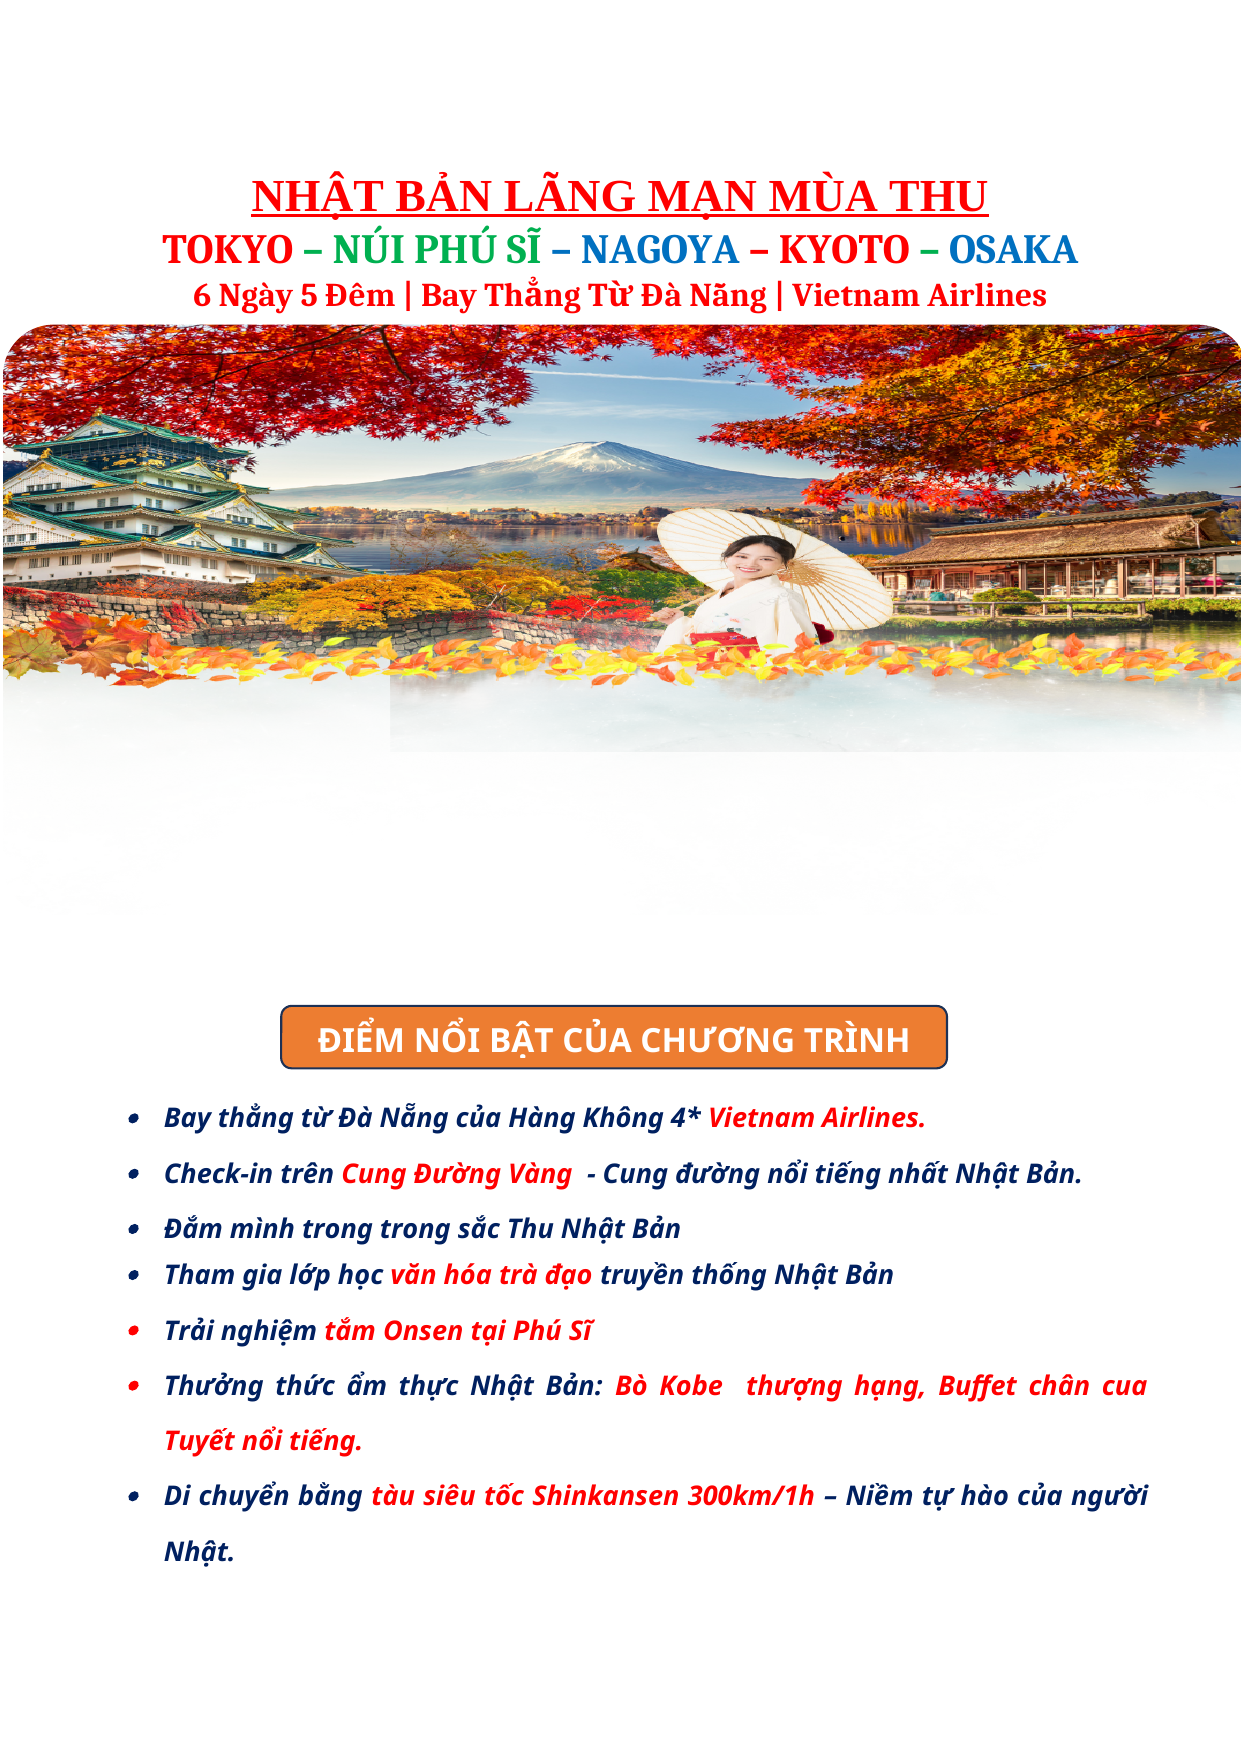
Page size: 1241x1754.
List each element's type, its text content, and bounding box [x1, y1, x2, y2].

list Thưởng thức ẩm thực Nhật Bản: Bò Kobe thượng hạng, Buffet chân cua Tuyết nổi tiếng. [126, 1366, 1152, 1458]
list Tham gia lớp học văn hóa trà đạo truyền thống Nhật Bản [126, 1256, 1152, 1292]
picture [3, 324, 1241, 915]
list Bay thẳng từ Đà Nẵng của Hàng Không 4* Vietnam Airlines. [126, 1099, 1152, 1136]
text NHẬT BẢN LÃNG MẠN MÙA THU [89, 169, 1152, 222]
list Check-in trên Cung Đường Vàng - Cung đường nổi tiếng nhất Nhật Bản. [126, 1154, 1152, 1191]
list Đắm mình trong trong sắc Thu Nhật Bản [126, 1209, 1152, 1246]
list Trải nghiệm tắm Onsen tại Phú Sĩ [126, 1311, 1152, 1348]
list Di chuyển bằng tàu siêu tốc Shinkansen 300km/1h – Niềm tự hào của người Nhật. [126, 1477, 1152, 1569]
text TOKYO – NÚI PHÚ SĨ – NAGOYA – KYOTO – OSAKA 6 Ngày 5 Đêm | Bay Thẳng Từ Đà Nẵng | Vietnam Airlines [89, 226, 1152, 315]
